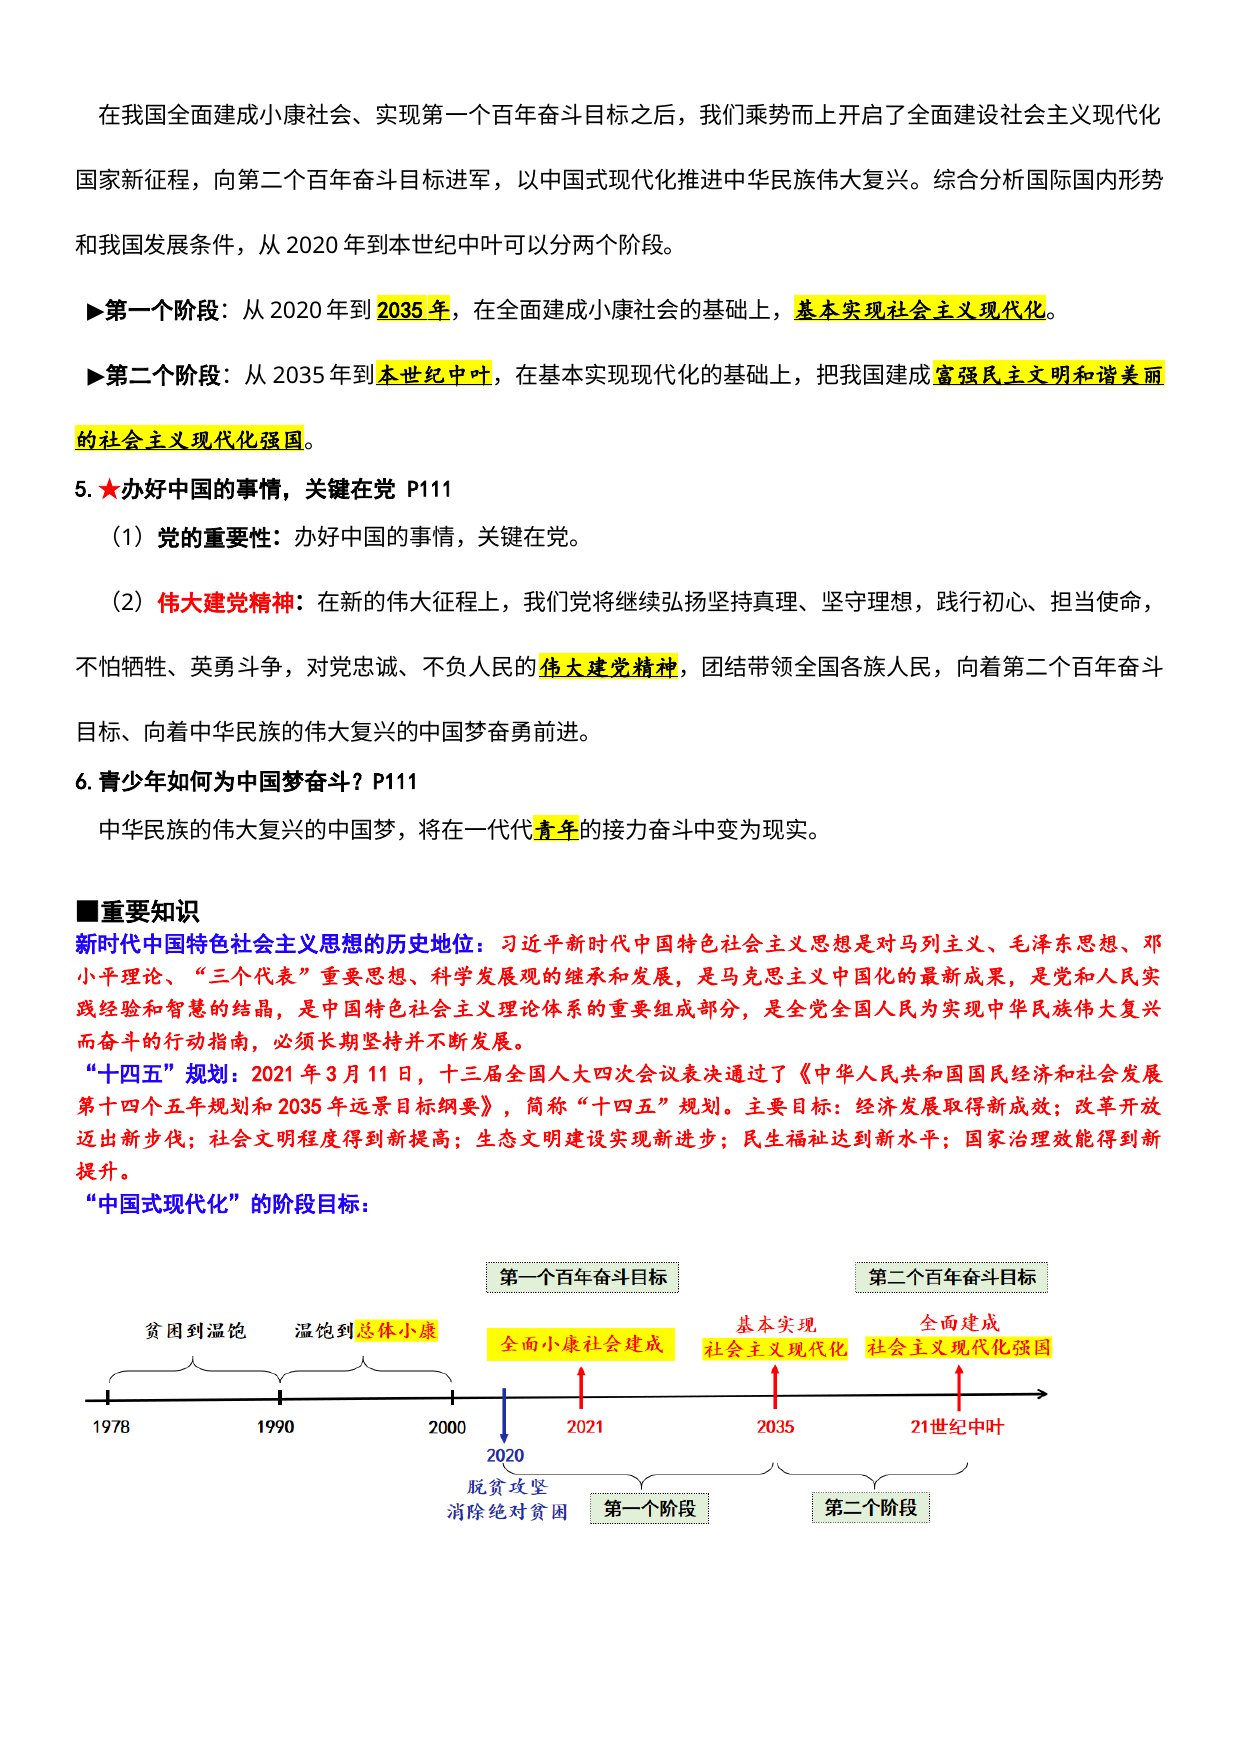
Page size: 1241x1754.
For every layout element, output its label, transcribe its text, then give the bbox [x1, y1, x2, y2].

text 中华民族的伟大复兴的中国梦，将在一代代青年的接力奋斗中变为现实。 [75, 796, 1165, 861]
text “十四五”规划：2021年3月11日，十三届全国人大四次会议表决通过了《中华人民共和国国民经济和社会发展第十四个五年规划和2035年远景目标纲要》，简称“十四五”规划。主要目标：经济发展取得新成效；改革开放迈出新步伐；社会文明程度得到新提高；生态文明建设实现新进步；民生福祉达到新水平；国家治理效能得到新提升。 [75, 1056, 1165, 1186]
picture [79, 1230, 1060, 1546]
text 在我国全面建成小康社会、实现第一个百年奋斗目标之后，我们乘势而上开启了全面建设社会主义现代化国家新征程，向第二个百年奋斗目标进军，以中国式现代化推进中华民族伟大复兴。综合分析国际国内形势和我国发展条件，从2020年到本世纪中叶可以分两个阶段。 [75, 81, 1165, 276]
text ▶第一个阶段：从2020年到2035年，在全面建成小康社会的基础上，基本实现社会主义现代化。 [75, 276, 1165, 341]
text （2）伟大建党精神：在新的伟大征程上，我们党将继续弘扬坚持真理、坚守理想，践行初心、担当使命，不怕牺牲、英勇斗争，对党忠诚、不负人民的伟大建党精神，团结带领全国各族人民，向着第二个百年奋斗目标、向着中华民族的伟大复兴的中国梦奋勇前进。 [75, 568, 1165, 763]
text ▶第二个阶段：从2035年到本世纪中叶，在基本实现现代化的基础上，把我国建成富强民主文明和谐美丽的社会主义现代化强国。 [75, 341, 1165, 471]
text ■重要知识 [75, 893, 1165, 926]
text 5.★办好中国的事情，关键在党 P111 [75, 471, 1165, 503]
text “中国式现代化”的阶段目标： [75, 1186, 1165, 1218]
text 6.青少年如何为中国梦奋斗？P111 [75, 763, 1165, 796]
text 新时代中国特色社会主义思想的历史地位：习近平新时代中国特色社会主义思想是对马列主义、毛泽东思想、邓小平理论、“三个代表”重要思想、科学发展观的继承和发展，是马克思主义中国化的最新成果，是党和人民实践经验和智慧的结晶，是中国特色社会主义理论体系的重要组成部分，是全党全国人民为实现中华民族伟大复兴而奋斗的行动指南，必须长期坚持并不断发展。 [75, 926, 1165, 1056]
text （1）党的重要性：办好中国的事情，关键在党。 [75, 503, 1165, 568]
